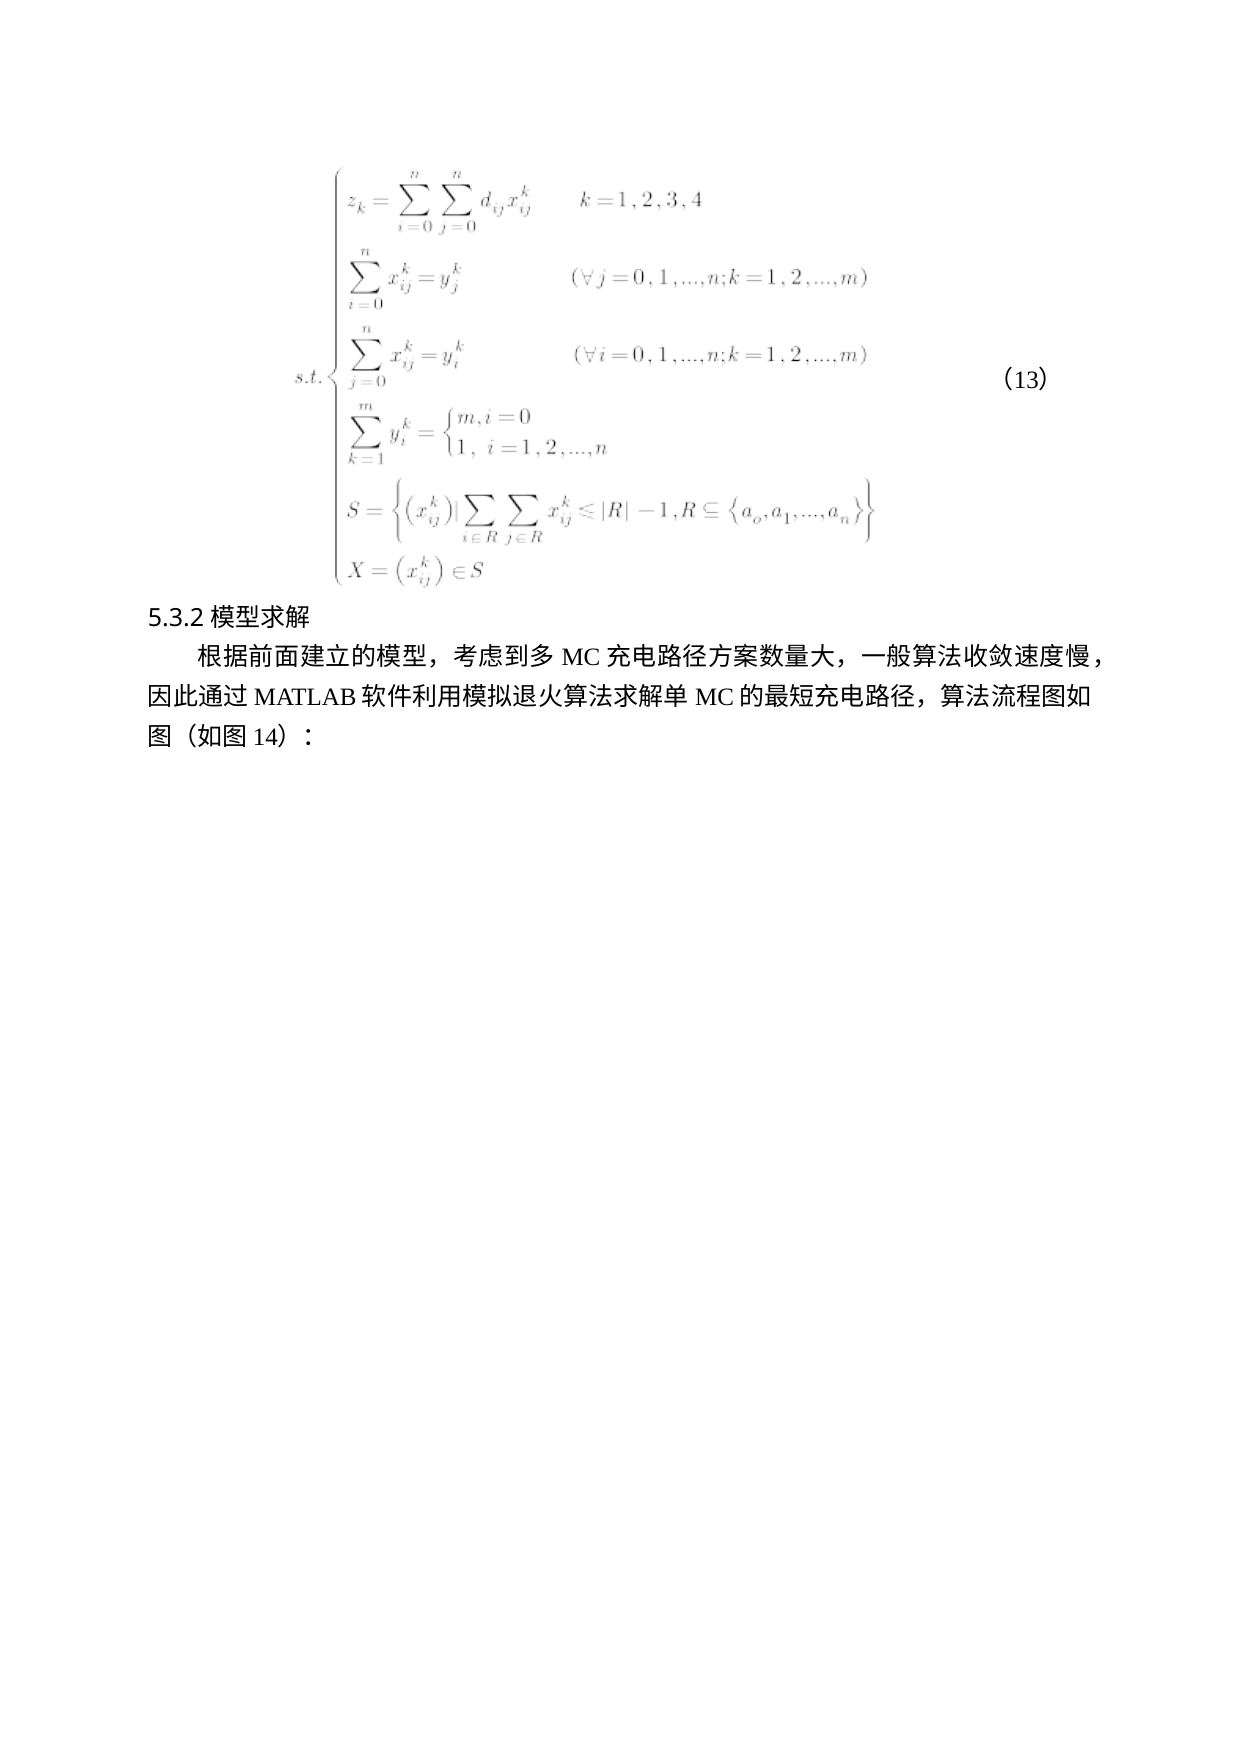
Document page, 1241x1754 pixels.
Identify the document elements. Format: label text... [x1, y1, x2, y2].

table_header （13） [977, 162, 1075, 597]
subtitle 5.3.2 模型求解 [148, 597, 1092, 633]
table_header [166, 162, 977, 597]
text 根据前面建立的模型，考虑到多MC充电路径方案数量大，一般算法收敛速度慢，因此通过MATLAB软件利用模拟退火算法求解单MC的最短充电路径，算法流程图如图（如图14）： [148, 637, 1092, 753]
